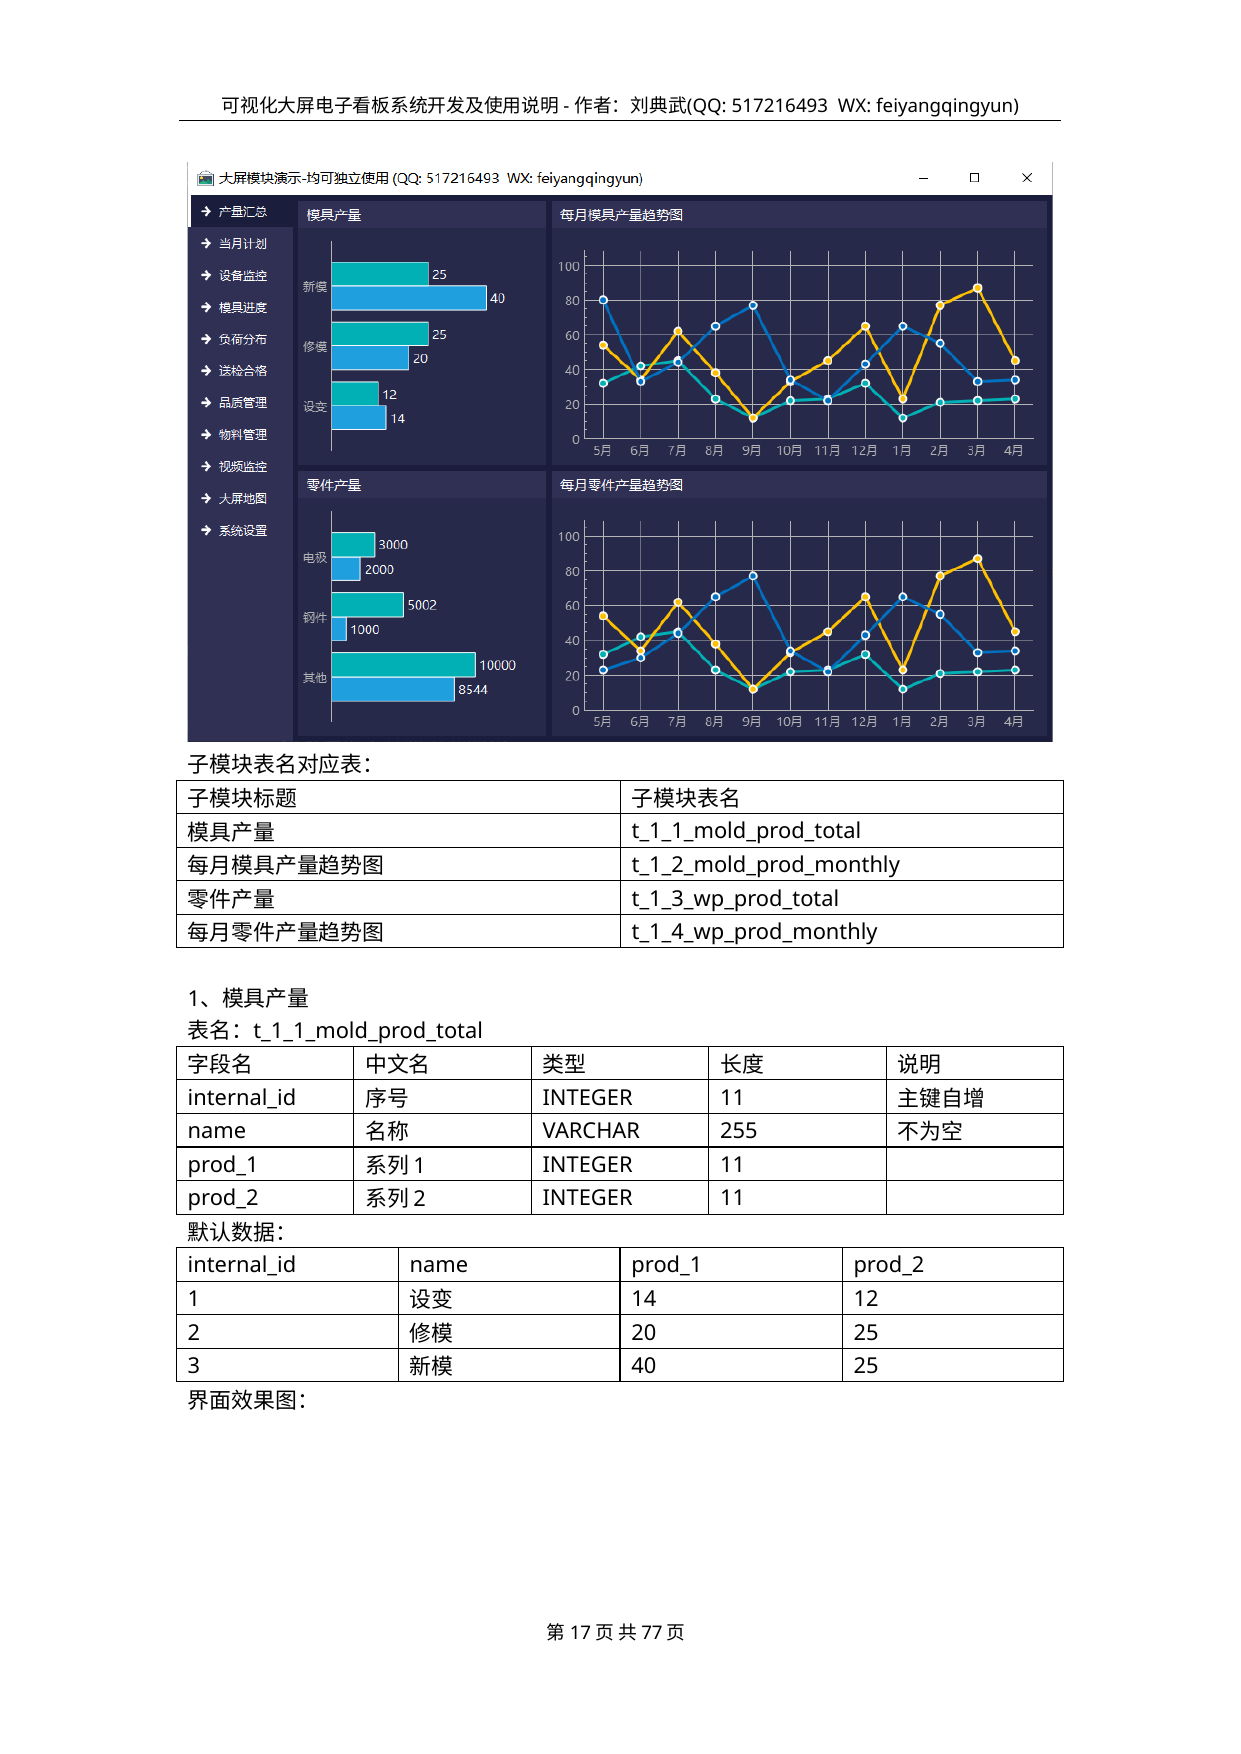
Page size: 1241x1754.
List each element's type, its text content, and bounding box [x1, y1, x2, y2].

text 默认数据： [187, 1215, 1053, 1247]
table_cell 每月模具产量趋势图 [177, 848, 620, 880]
table_cell t_1_3_wp_prod_total [621, 881, 1063, 914]
table_cell [887, 1148, 1063, 1180]
table_cell 名称 [354, 1114, 531, 1146]
table_header 字段名 [177, 1047, 353, 1079]
table_cell 20 [621, 1315, 842, 1348]
table_header 说明 [887, 1047, 1063, 1079]
table_cell 40 [621, 1349, 842, 1381]
table_cell t_1_1_mold_prod_total [621, 814, 1063, 847]
table_header 子模块表名 [621, 781, 1063, 813]
table_cell VARCHAR [532, 1114, 708, 1146]
table_cell t_1_4_wp_prod_monthly [621, 915, 1063, 947]
table_cell name [177, 1114, 353, 1146]
table_cell 不为空 [887, 1114, 1063, 1146]
table_header prod_2 [843, 1248, 1063, 1281]
table_cell prod_2 [177, 1181, 353, 1213]
table_cell 14 [621, 1282, 842, 1314]
table_cell 系列2 [354, 1181, 531, 1213]
picture [187, 162, 1053, 742]
table_cell INTEGER [532, 1148, 708, 1180]
table_cell 1 [177, 1282, 398, 1314]
table_cell 11 [709, 1080, 886, 1113]
table_cell INTEGER [532, 1181, 708, 1213]
table_cell 2 [177, 1315, 398, 1348]
table_cell 新模 [399, 1349, 619, 1381]
table_cell 11 [709, 1181, 886, 1213]
table_cell 11 [709, 1148, 886, 1180]
table_cell internal_id [177, 1080, 353, 1113]
table_cell 3 [177, 1349, 398, 1381]
table_header 子模块标题 [177, 781, 620, 813]
table_cell 25 [843, 1315, 1063, 1348]
text 1、模具产量 [187, 981, 1053, 1013]
table_cell 主键自增 [887, 1080, 1063, 1113]
table_cell 序号 [354, 1080, 531, 1113]
table_header 长度 [709, 1047, 886, 1079]
table_cell 每月零件产量趋势图 [177, 915, 620, 947]
table_cell INTEGER [532, 1080, 708, 1113]
table_cell [887, 1181, 1063, 1213]
table_cell 修模 [399, 1315, 619, 1348]
table_header 类型 [532, 1047, 708, 1079]
table_cell 设变 [399, 1282, 619, 1314]
text 界面效果图： [187, 1382, 1053, 1415]
table_header name [399, 1248, 619, 1281]
text 表名：t_1_1_mold_prod_total [187, 1013, 1053, 1046]
table_cell 系列1 [354, 1148, 531, 1180]
table_cell 12 [843, 1282, 1063, 1314]
table_cell 零件产量 [177, 881, 620, 914]
text 子模块表名对应表： [187, 747, 1053, 779]
table_header internal_id [177, 1248, 398, 1281]
table_cell 255 [709, 1114, 886, 1146]
table_cell t_1_2_mold_prod_monthly [621, 848, 1063, 880]
table_header prod_1 [621, 1248, 842, 1281]
table_header 中文名 [354, 1047, 531, 1079]
table_cell prod_1 [177, 1148, 353, 1180]
table_cell 25 [843, 1349, 1063, 1381]
table_cell 模具产量 [177, 814, 620, 847]
